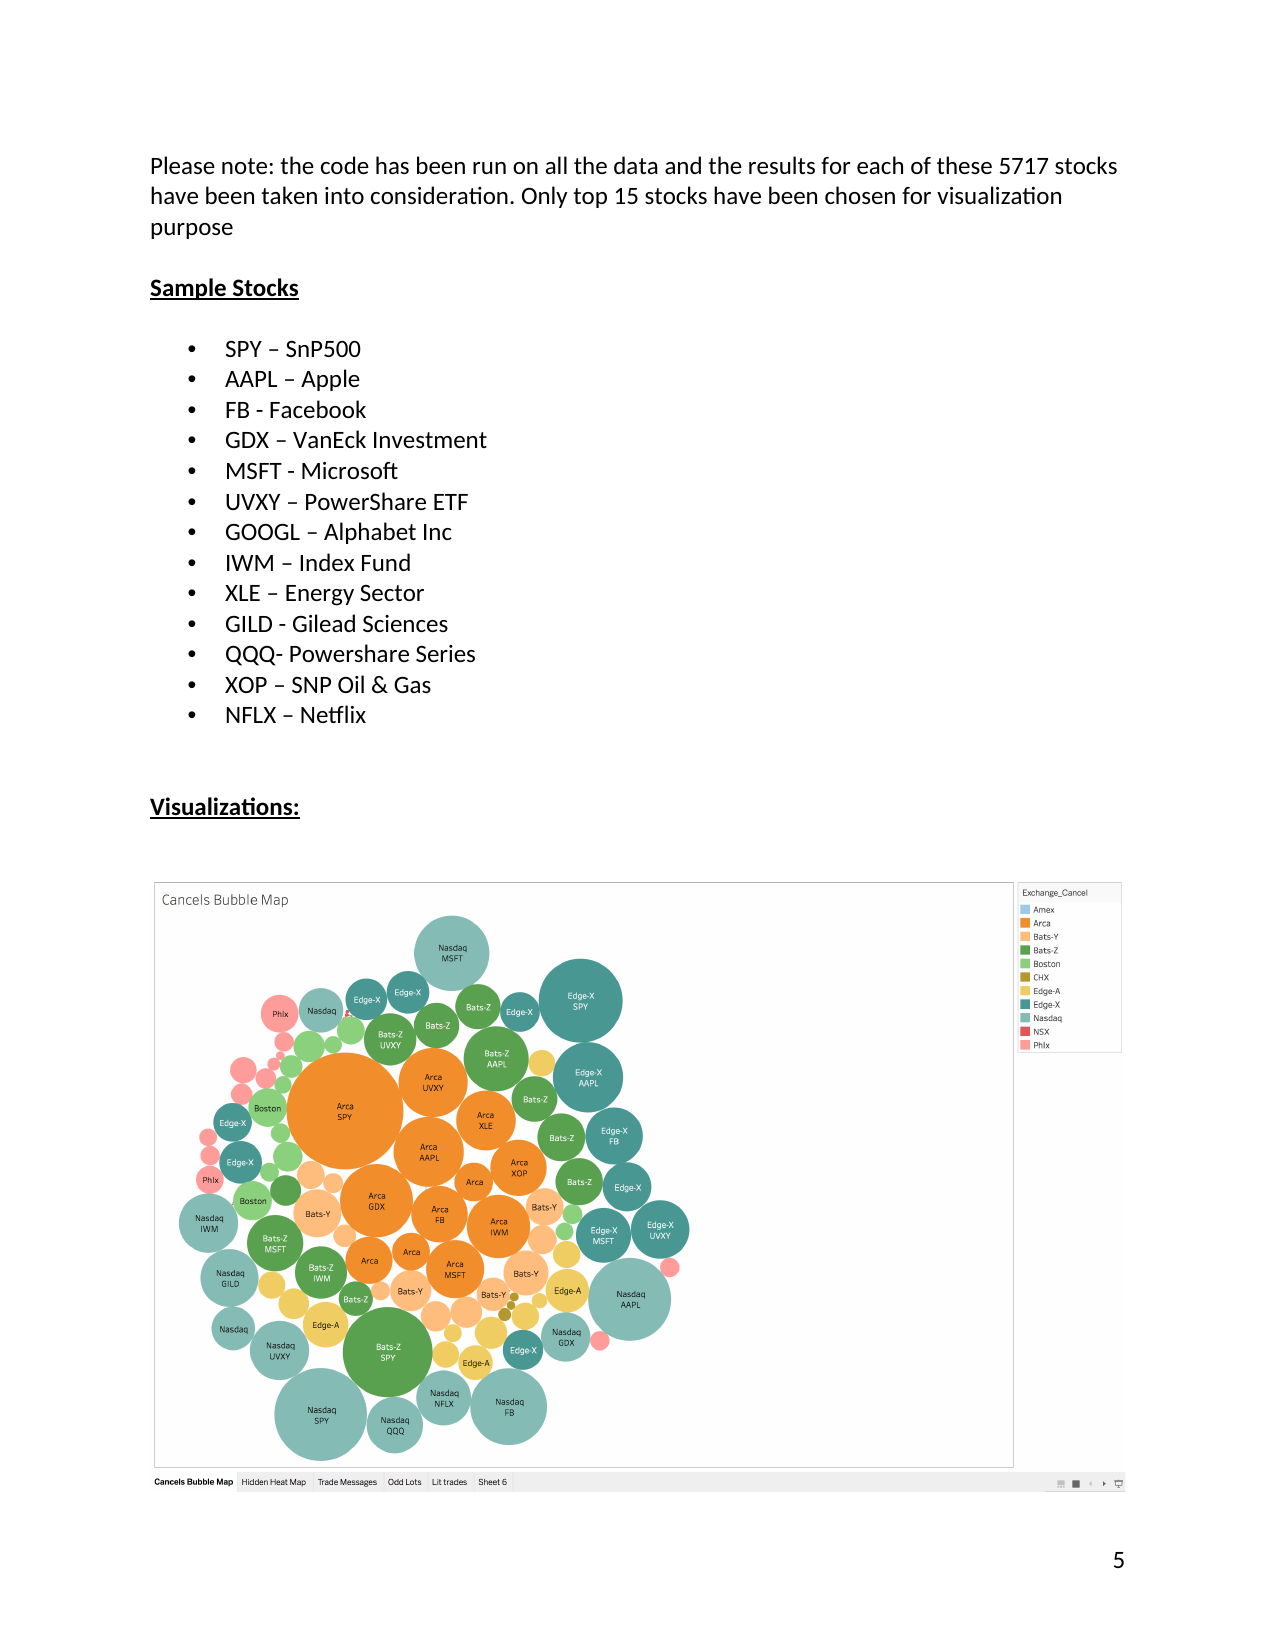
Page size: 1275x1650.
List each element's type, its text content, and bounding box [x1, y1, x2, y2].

text Please note: the code has been run on all the data and the results for each of these 5717 stocks have been taken into consideration. Only top 15 stocks have been chosen for visualization purpose [150, 150, 1125, 242]
list AAPL – Apple [187, 364, 1125, 394]
picture [150, 882, 1125, 1492]
list FB - Facebook [187, 394, 1125, 425]
list UVXY – PowerShare ETF [187, 486, 1125, 516]
list XOP – SNP Oil & Gas [187, 669, 1125, 699]
list GILD - Gilead Sciences [187, 608, 1125, 638]
list MSFT - Microsoft [187, 455, 1125, 486]
text Visualizations: [150, 791, 1125, 821]
list SPY – SnP500 [187, 333, 1125, 364]
list IWM – Index Fund [187, 547, 1125, 577]
text Sample Stocks [150, 272, 1125, 303]
list QQQ- Powershare Series [187, 638, 1125, 669]
list GOOGL – Alphabet Inc [187, 516, 1125, 547]
list XLE – Energy Sector [187, 577, 1125, 608]
list NFLX – Netflix [187, 699, 1125, 730]
list GDX – VanEck Investment [187, 425, 1125, 455]
